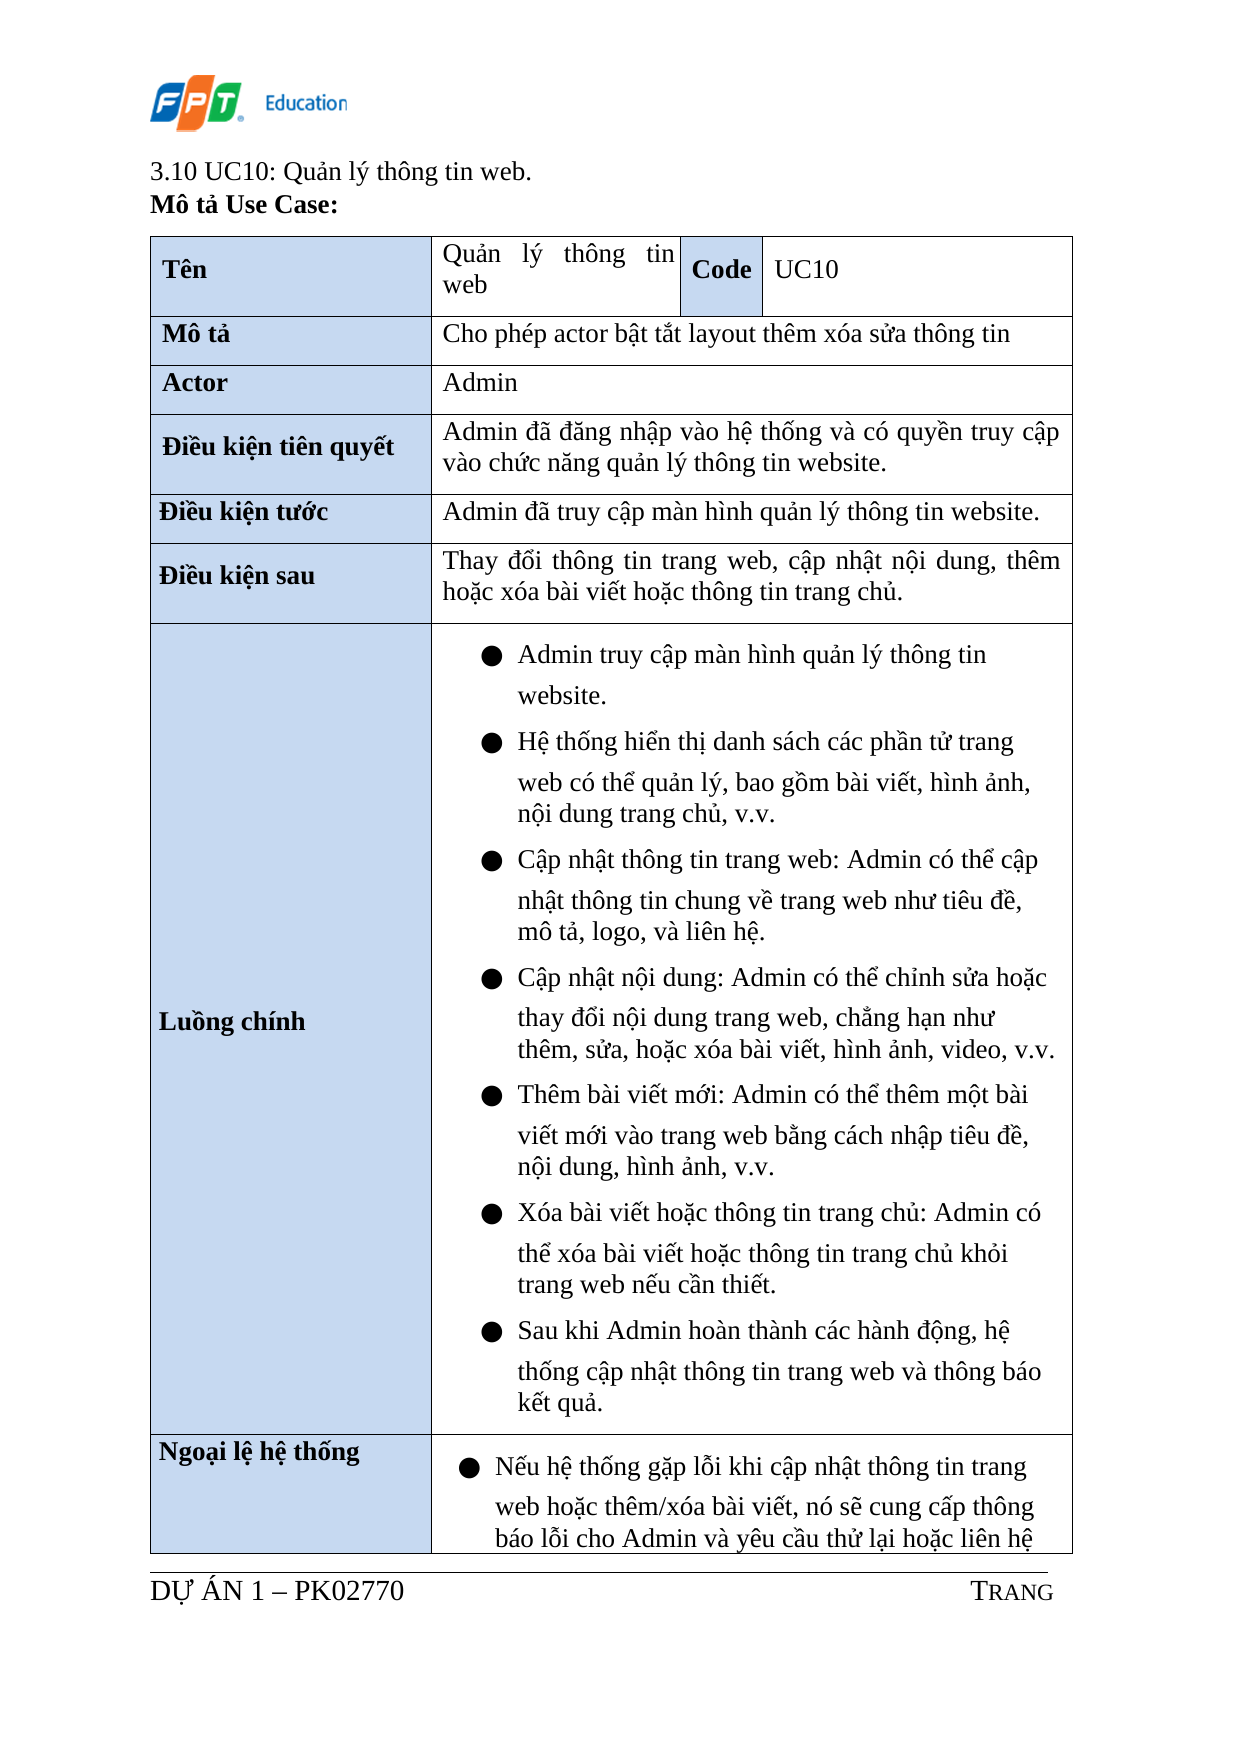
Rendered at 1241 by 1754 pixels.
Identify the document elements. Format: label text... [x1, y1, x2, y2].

table_cell Điều kiện sau [151, 544, 431, 623]
table_header Code [681, 237, 762, 316]
table_cell Luồng chính [151, 624, 431, 1434]
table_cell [432, 1435, 1072, 1553]
table_cell Thay đổi thông tin trang web, cập nhật nội dung, thêm hoặc xóa bài viết hoặc thông tin trang chủ. [432, 544, 1072, 623]
picture [150, 75, 347, 132]
table_cell Admin đã truy cập màn hình quản lý thông tin website. [432, 495, 1072, 543]
table_cell Cho phép actor bật tắt layout thêm xóa sửa thông tin [432, 317, 1072, 365]
table_cell Ngoại lệ hệ thống [151, 1435, 431, 1553]
table_cell Admin truy cập màn hình quản lý thông tin website. Hệ thống hiển thị danh sách các phần tử trang web có thể quản lý, bao gồm bài viết, hình ảnh, nội dung trang chủ, v.v. Cập nhật thông tin trang web: Admin có thể cập nhật thông tin chung về trang web như tiêu đề, mô tả, logo, và liên hệ. Cập nhật nội dung: Admin có thể chỉnh sửa hoặc thay đổi nội dung trang web, chẳng hạn như thêm, sửa, hoặc xóa bài viết, hình ảnh, video, v.v. Thêm bài viết mới: Admin có thể thêm một bài viết mới vào trang web bằng cách nhập tiêu đề, nội dung, hình ảnh, v.v. Xóa bài viết hoặc thông tin trang chủ: Admin có thể xóa bài viết hoặc thông tin trang chủ khỏi trang web nếu cần thiết. Sau khi Admin hoàn thành các hành động, hệ thống cập nhật thông tin trang web và thông báo kết quả. [432, 624, 1072, 1434]
table_header Quản lý thông tin web [432, 237, 680, 316]
text Mô tả Use Case: [150, 188, 1048, 219]
table_cell Actor [151, 366, 431, 414]
table_cell Mô tả [151, 317, 431, 365]
table_cell Điều kiện tước [151, 495, 431, 543]
table_cell Admin đã đăng nhập vào hệ thống và có quyền truy cập vào chức năng quản lý thông tin website. [432, 415, 1072, 494]
subtitle 3.10 UC10: Quản lý thông tin web. [150, 155, 1048, 186]
table_cell Điều kiện tiên quyết [151, 415, 431, 494]
table_cell Admin [432, 366, 1072, 414]
table_header UC10 [763, 237, 1072, 316]
table_header Tên [151, 237, 431, 316]
